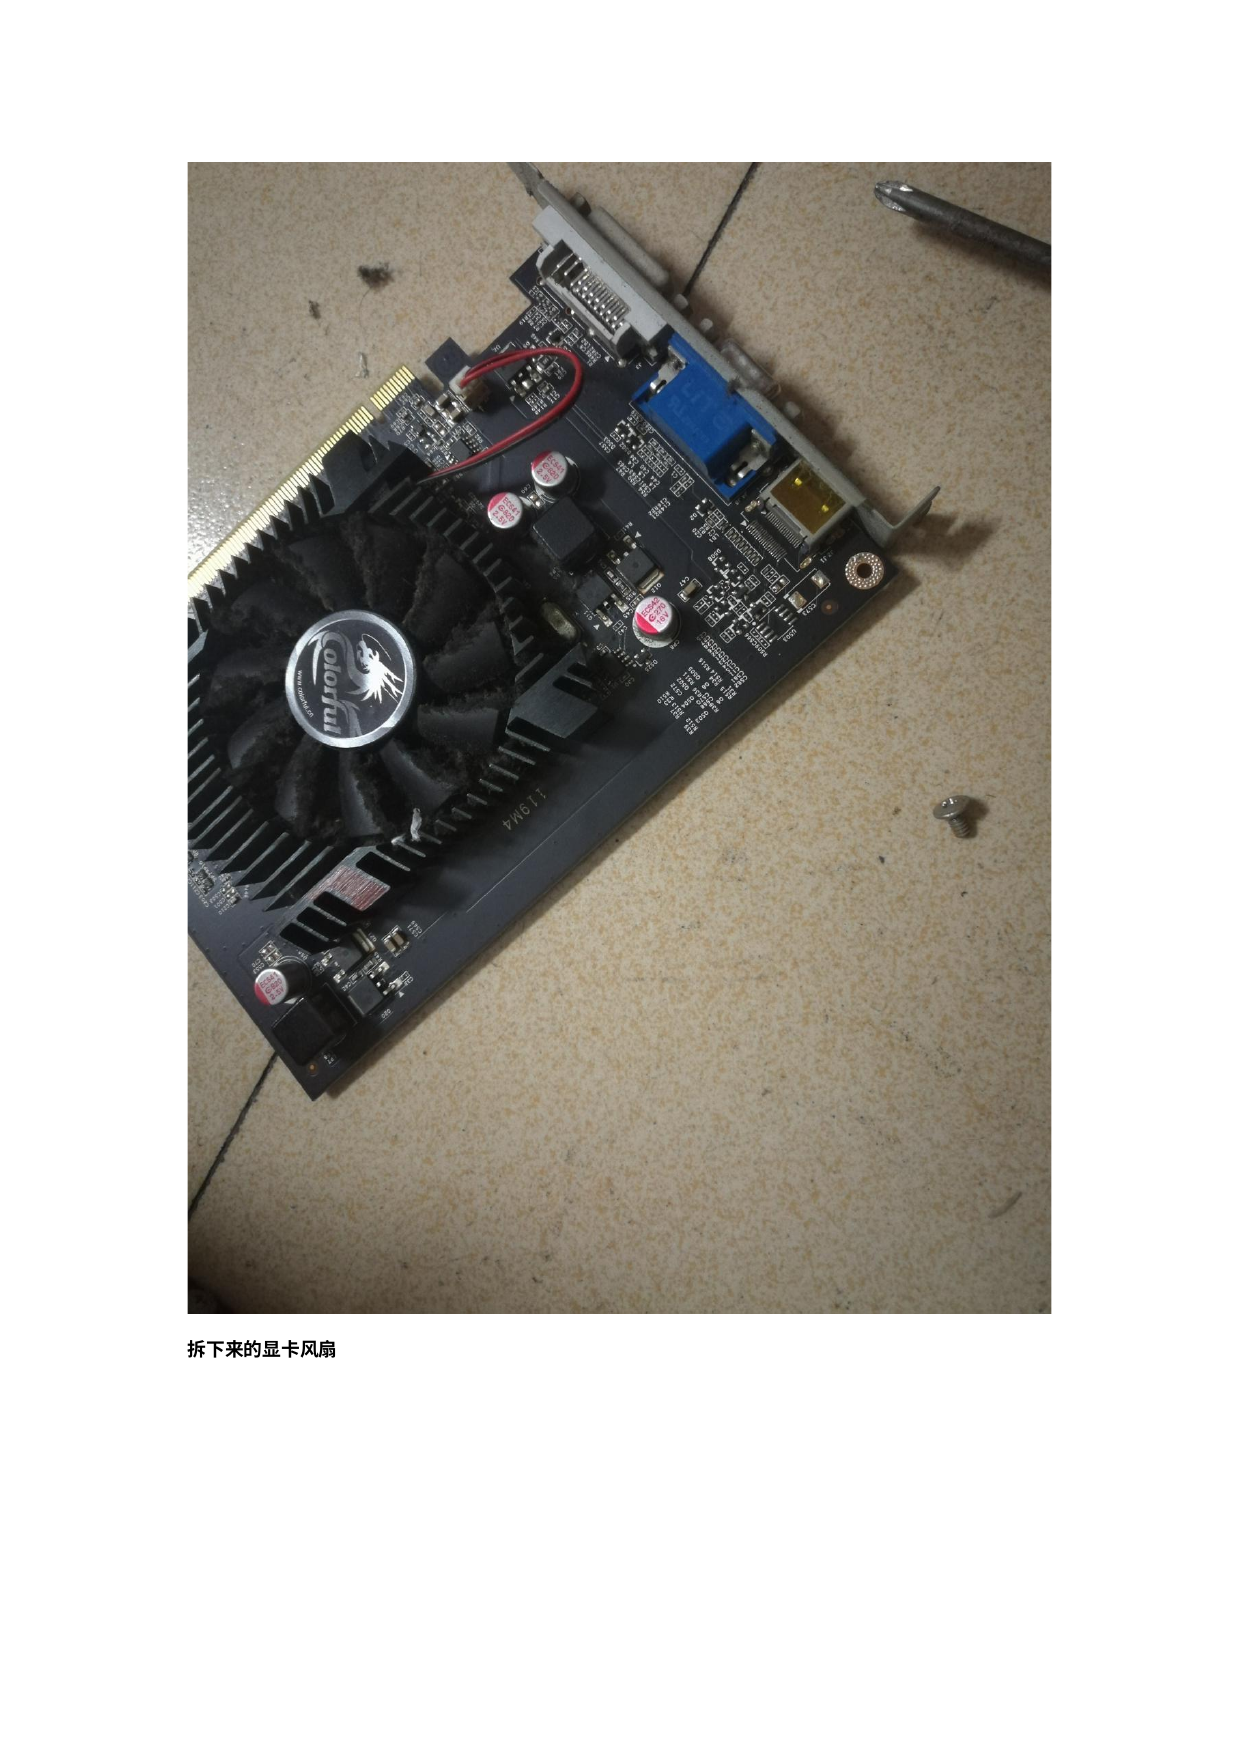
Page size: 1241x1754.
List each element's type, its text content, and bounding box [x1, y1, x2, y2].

picture [187, 162, 1052, 1314]
text 拆下来的显卡风扇 [187, 1332, 1053, 1364]
